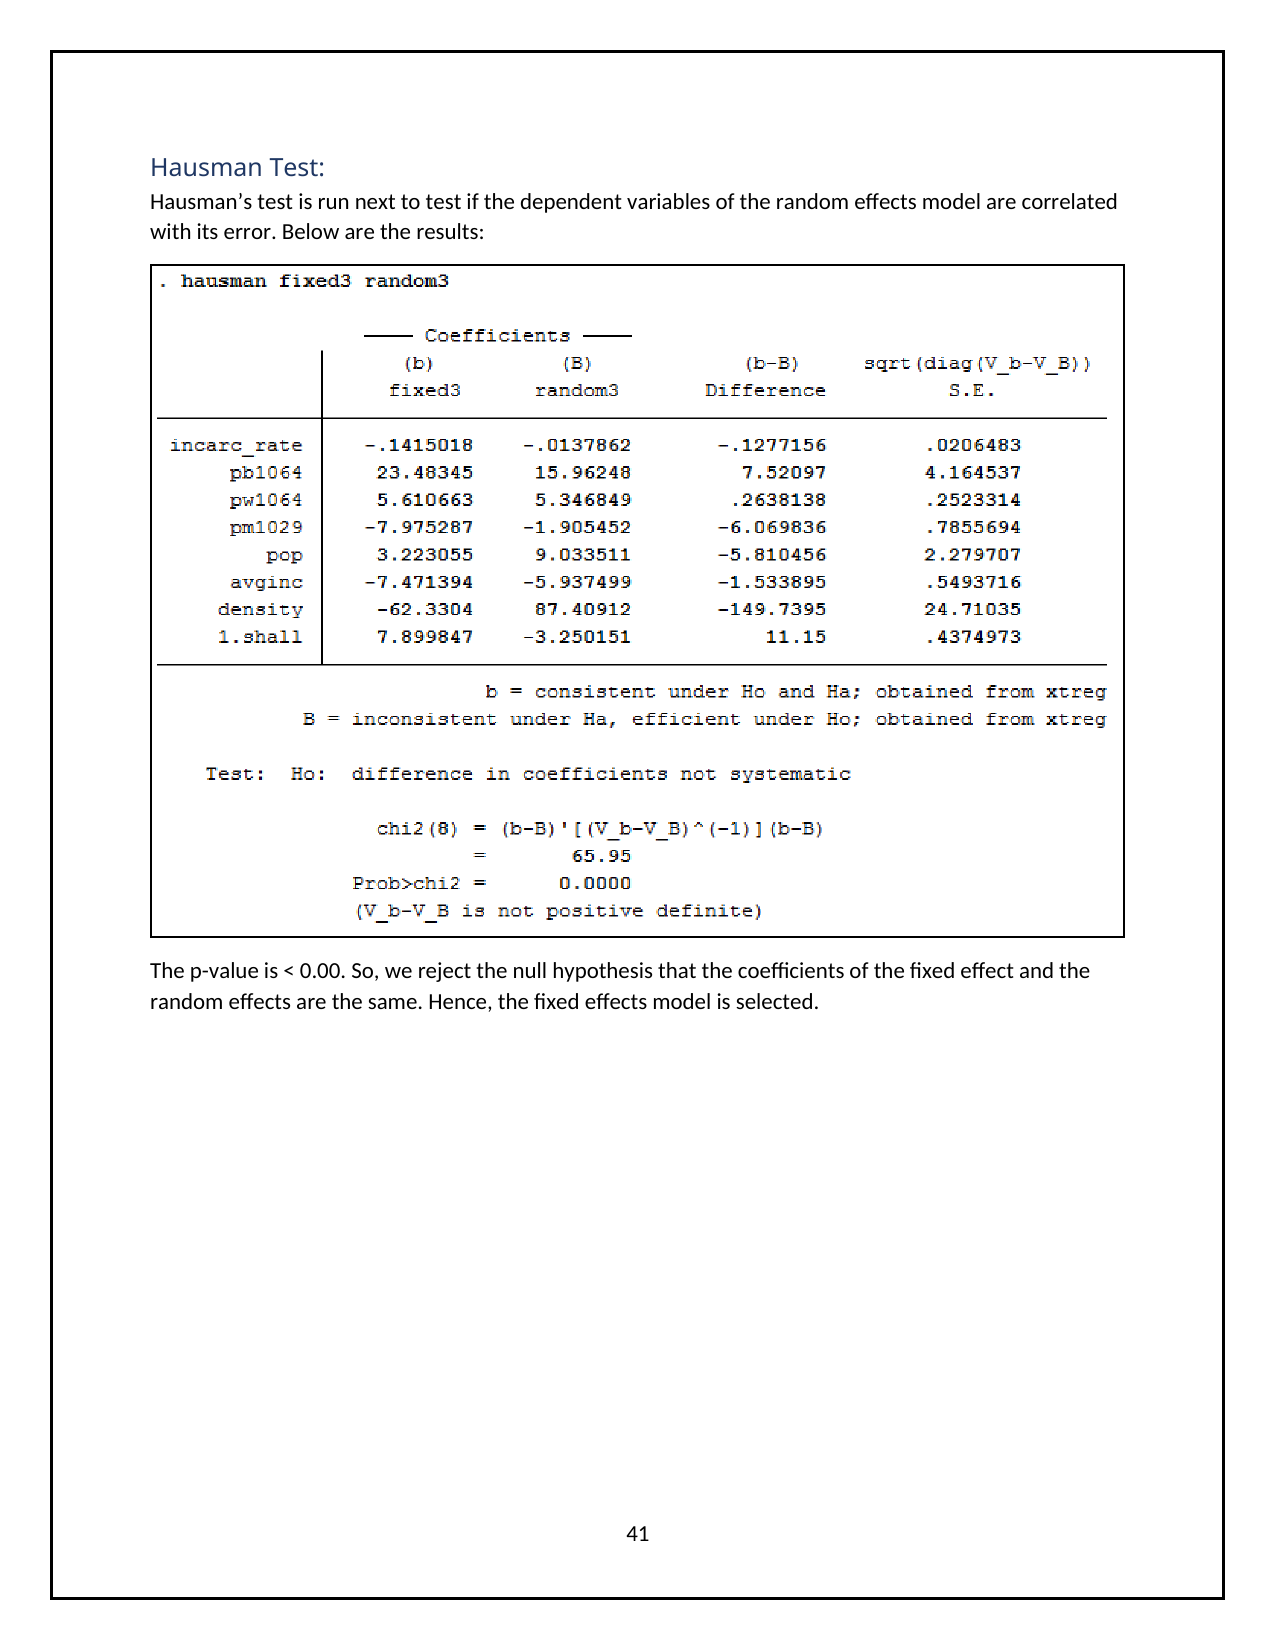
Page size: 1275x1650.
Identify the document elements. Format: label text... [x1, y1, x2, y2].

text Hausman’s test is run next to test if the dependent variables of the random effects model are correlated with its error. Below are the results: [150, 187, 1125, 245]
text The p-value is < 0.00. So, we reject the null hypothesis that the coefficients of the fixed effect and the random effects are the same. Hence, the fixed effects model is selected. [150, 957, 1125, 1015]
subtitle Hausman Test: [150, 150, 1125, 184]
picture [152, 266, 1123, 936]
